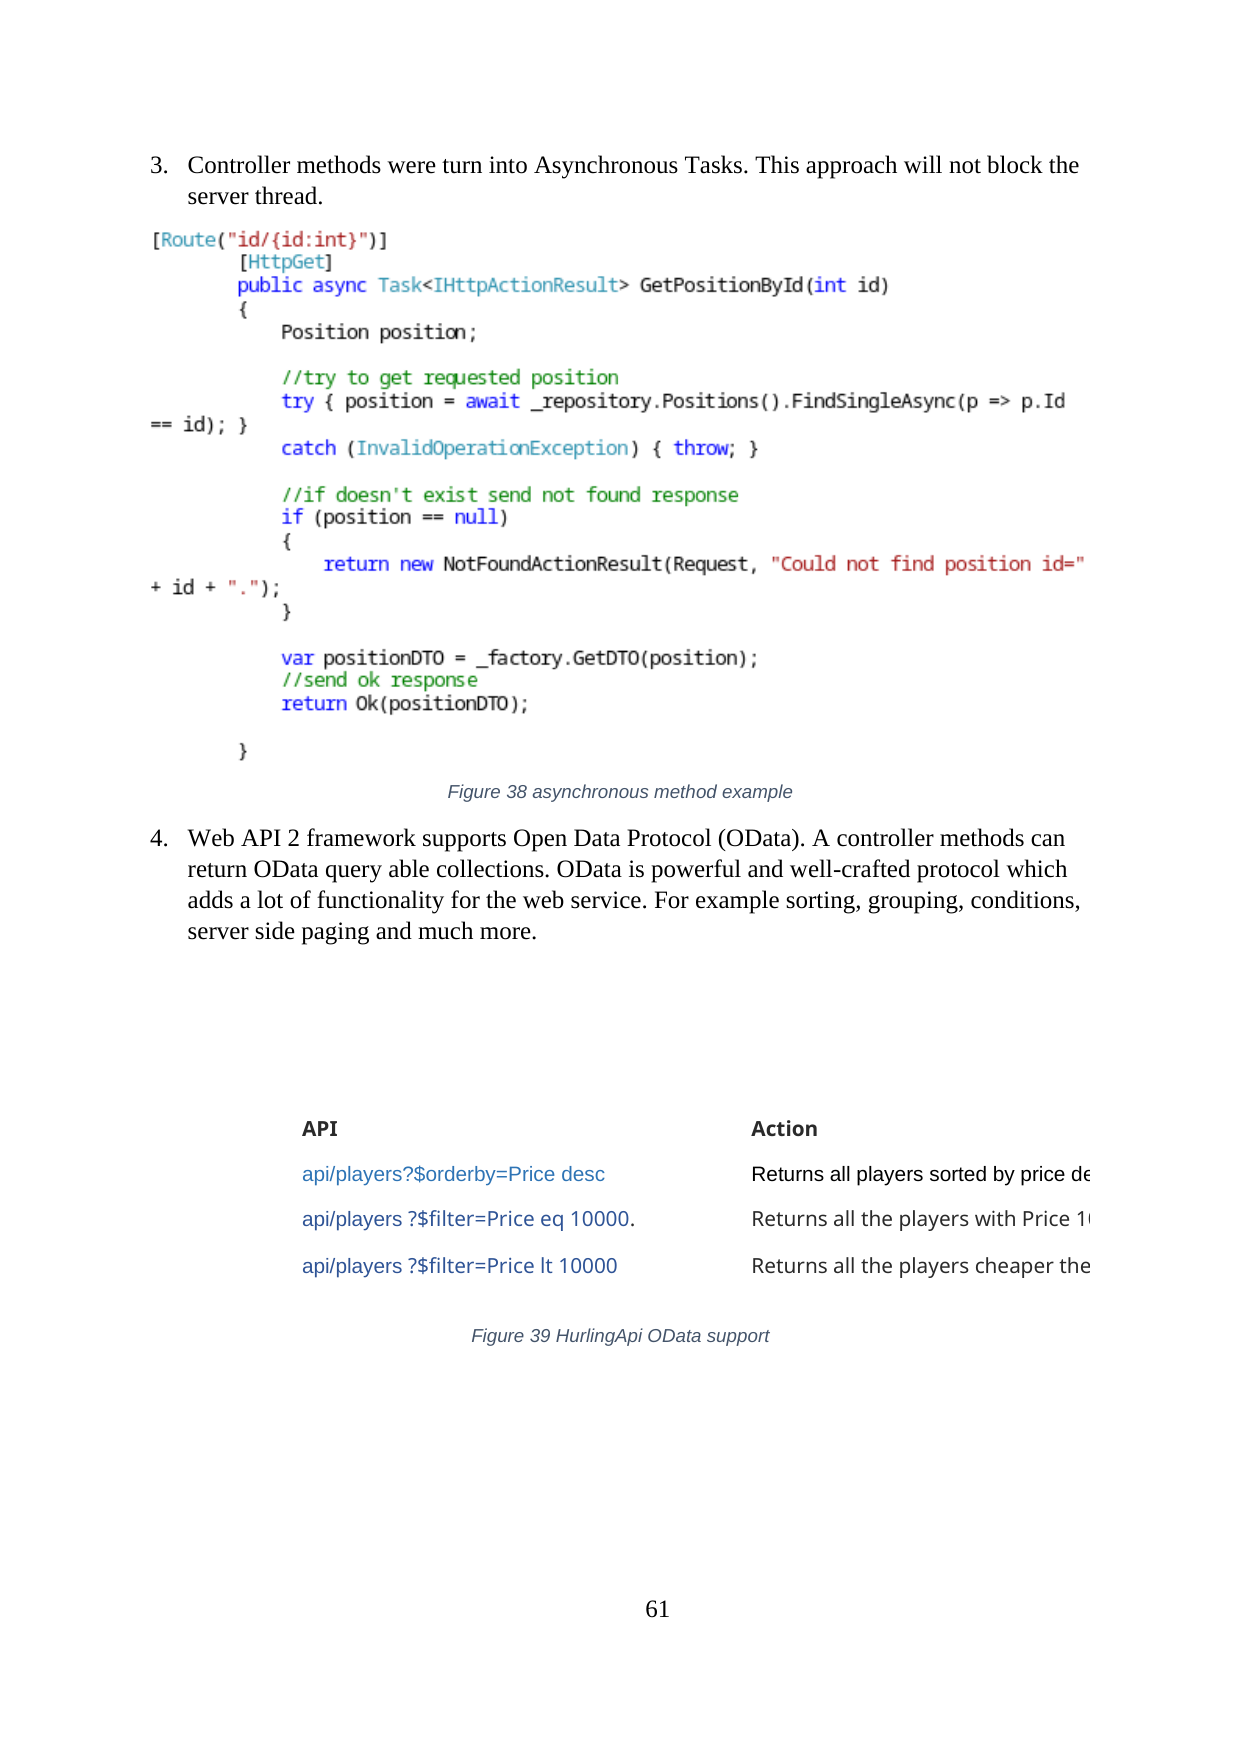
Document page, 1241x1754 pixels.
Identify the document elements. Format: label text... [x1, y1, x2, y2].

list Web API 2 framework supports Open Data Protocol (OData). A controller methods can return OData query able collections. OData is powerful and well-crafted protocol which adds a lot of functionality for the web service. For example sorting, grouping, conditions, server side paging and much more. [150, 823, 1090, 945]
list Controller methods were turn into Asynchronous Tasks. This approach will not block the server thread. [150, 150, 1090, 210]
